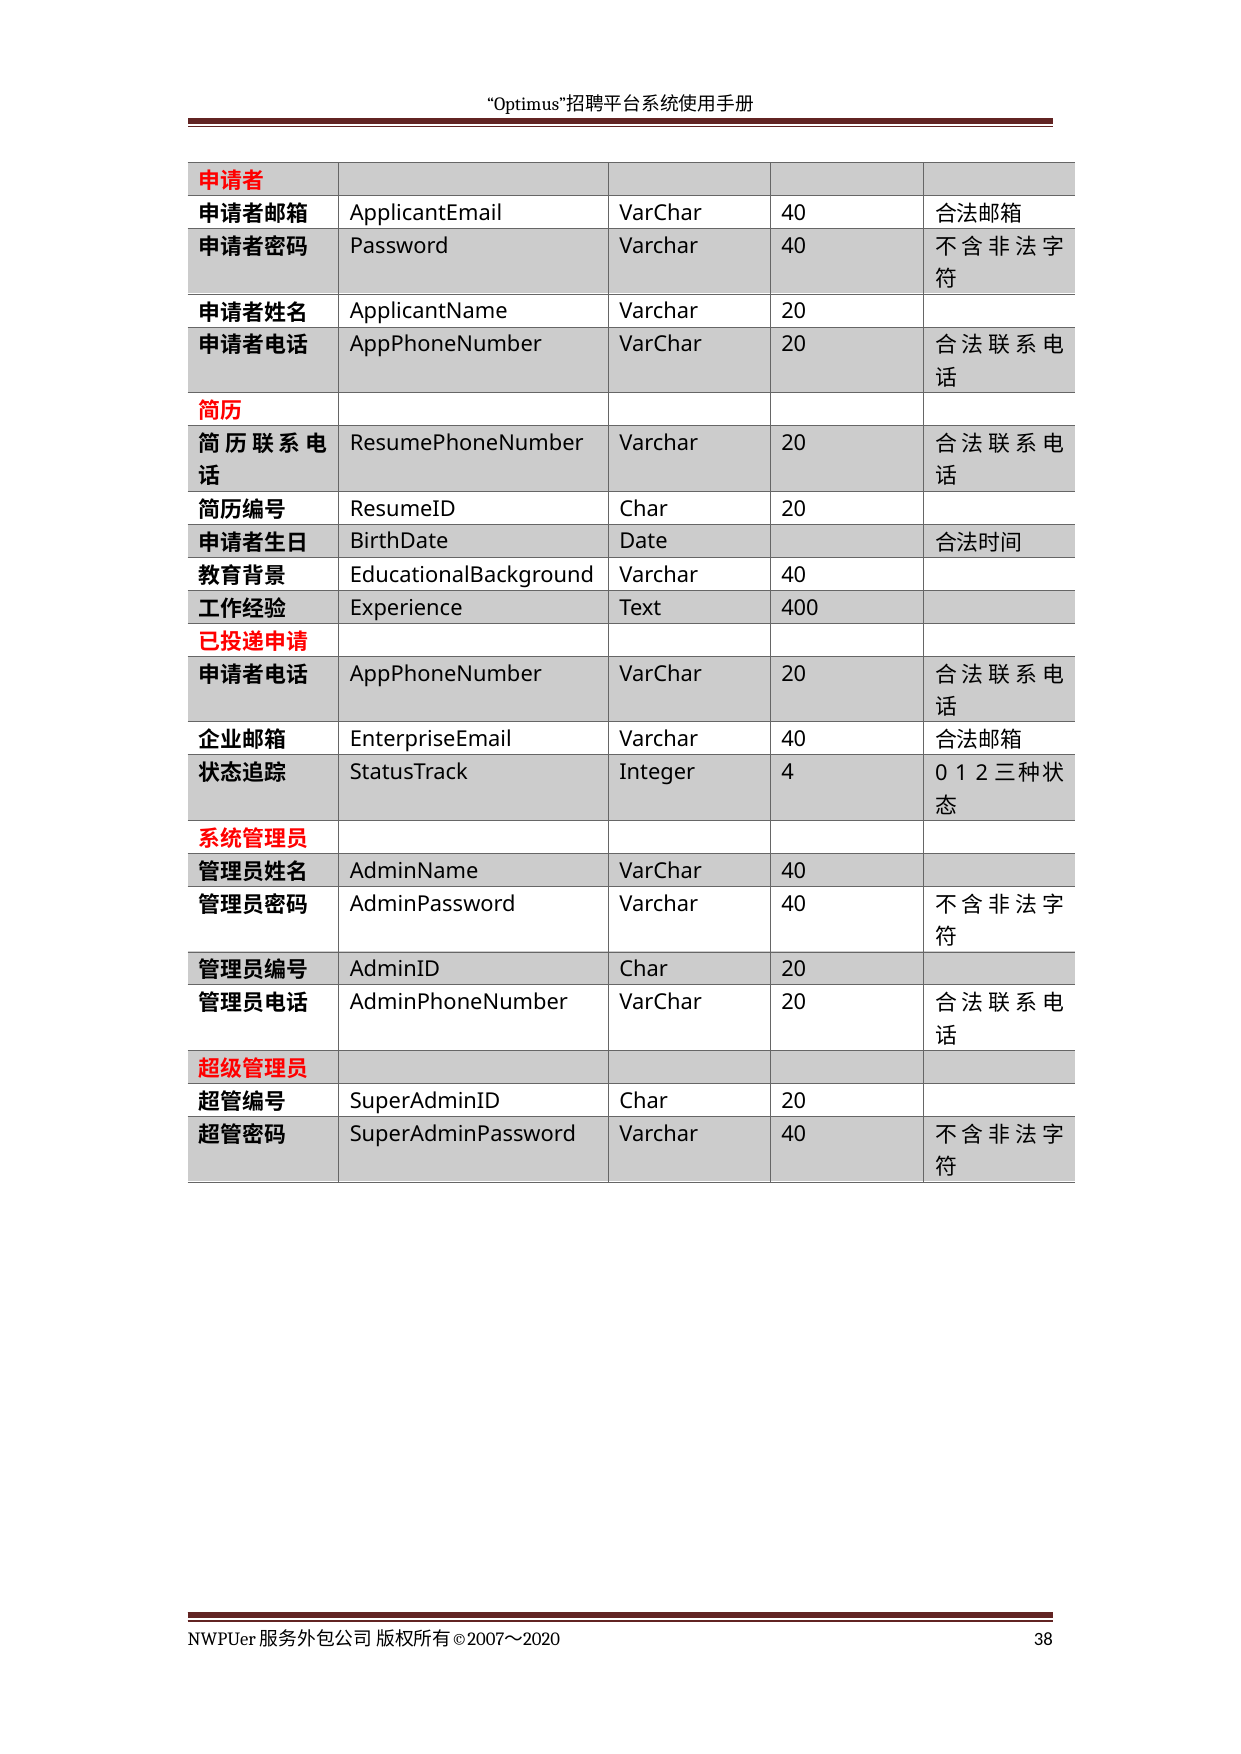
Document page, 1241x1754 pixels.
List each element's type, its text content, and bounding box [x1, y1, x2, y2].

table_cell [771, 163, 923, 195]
table_cell [771, 821, 923, 853]
table_cell EducationalBackground [339, 558, 608, 590]
table_cell AppPhoneNumber [339, 328, 608, 392]
table_cell 管理员编号 [188, 953, 338, 984]
table_cell 合法联系电话 [924, 657, 1075, 721]
table_cell [609, 393, 770, 425]
table_cell ApplicantEmail [339, 196, 608, 228]
table_cell StatusTrack [339, 755, 608, 820]
table_cell [771, 624, 923, 656]
table_cell 申请者电话 [188, 657, 338, 721]
table_cell Varchar [609, 722, 770, 754]
table_cell [924, 953, 1075, 984]
table_cell 20 [771, 328, 923, 392]
table_cell VarChar [609, 657, 770, 721]
table_cell 管理员密码 [188, 887, 338, 951]
table_cell [924, 624, 1075, 656]
table_cell 系统管理员 [188, 821, 338, 853]
table_cell 不含非法字符 [924, 1117, 1075, 1181]
table_cell 40 [771, 887, 923, 951]
table_cell Experience [339, 591, 608, 623]
table_cell 管理员姓名 [188, 854, 338, 886]
table_cell 40 [771, 854, 923, 886]
table_cell VarChar [609, 328, 770, 392]
table_cell 40 [771, 722, 923, 754]
table_cell BirthDate [339, 525, 608, 557]
table_cell 400 [771, 591, 923, 623]
table_cell 合法邮箱 [924, 196, 1075, 228]
table_cell [771, 525, 923, 557]
table_cell [771, 1051, 923, 1083]
table_cell EnterpriseEmail [339, 722, 608, 754]
table_cell [924, 854, 1075, 886]
table_cell 管理员电话 [188, 985, 338, 1050]
table_cell [924, 591, 1075, 623]
table_cell 申请者姓名 [188, 295, 338, 327]
table_cell ApplicantName [339, 295, 608, 327]
table_cell AdminName [339, 854, 608, 886]
table_cell 20 [771, 953, 923, 984]
table_cell 20 [771, 426, 923, 491]
table_cell [339, 163, 608, 195]
table_cell [924, 492, 1075, 524]
table_cell [924, 163, 1075, 195]
table_cell 合法邮箱 [924, 722, 1075, 754]
table_cell [924, 1051, 1075, 1083]
table_cell 合法联系电话 [924, 328, 1075, 392]
table_cell 0 1 2三种状态 [924, 755, 1075, 820]
table_cell AdminPassword [339, 887, 608, 951]
table_cell 申请者密码 [188, 229, 338, 293]
table_cell VarChar [609, 854, 770, 886]
table_cell [339, 624, 608, 656]
table_cell Char [609, 492, 770, 524]
table_cell Varchar [609, 229, 770, 293]
table_cell [924, 393, 1075, 425]
table_cell AdminID [339, 953, 608, 984]
table_cell 企业邮箱 [188, 722, 338, 754]
table_cell 40 [771, 1117, 923, 1181]
table_cell 20 [771, 1084, 923, 1116]
table_cell 40 [771, 558, 923, 590]
table_cell [924, 1084, 1075, 1116]
table_cell [924, 821, 1075, 853]
table_cell 已投递申请 [188, 624, 338, 656]
table_cell 申请者生日 [188, 525, 338, 557]
table_cell Text [609, 591, 770, 623]
table_cell 简历编号 [188, 492, 338, 524]
table_cell 工作经验 [188, 591, 338, 623]
table_cell [609, 821, 770, 853]
table_cell Char [609, 1084, 770, 1116]
table_cell [771, 393, 923, 425]
table_cell 4 [771, 755, 923, 820]
table_cell Password [339, 229, 608, 293]
table_cell Varchar [609, 887, 770, 951]
table_cell AppPhoneNumber [339, 657, 608, 721]
table_cell 简历 [188, 393, 338, 425]
table_cell 超管密码 [188, 1117, 338, 1181]
table_cell VarChar [609, 985, 770, 1050]
table_cell 简历联系电话 [188, 426, 338, 491]
table_cell 教育背景 [188, 558, 338, 590]
table_cell 超管编号 [188, 1084, 338, 1116]
table_cell 不含非法字符 [924, 229, 1075, 293]
table_cell Varchar [609, 295, 770, 327]
table_cell 合法时间 [924, 525, 1075, 557]
table_cell ResumePhoneNumber [339, 426, 608, 491]
table_cell [609, 624, 770, 656]
table_cell 20 [771, 492, 923, 524]
table_cell 申请者电话 [188, 328, 338, 392]
table_cell Varchar [609, 426, 770, 491]
table_cell Varchar [609, 558, 770, 590]
table_cell [609, 1051, 770, 1083]
table_cell [924, 558, 1075, 590]
table_cell [339, 821, 608, 853]
table_cell VarChar [609, 196, 770, 228]
table_cell 40 [771, 229, 923, 293]
table_cell AdminPhoneNumber [339, 985, 608, 1050]
table_cell SuperAdminID [339, 1084, 608, 1116]
table_cell [339, 1051, 608, 1083]
table_cell 申请者邮箱 [188, 196, 338, 228]
table_cell [339, 393, 608, 425]
table_cell 20 [771, 657, 923, 721]
table_cell 超级管理员 [188, 1051, 338, 1083]
table_cell [924, 295, 1075, 327]
table_cell Integer [609, 755, 770, 820]
table_cell 合法联系电话 [924, 985, 1075, 1050]
table_cell Char [609, 953, 770, 984]
table_cell 20 [771, 985, 923, 1050]
table_cell 申请者 [188, 163, 338, 195]
table_cell ResumeID [339, 492, 608, 524]
table_cell Date [609, 525, 770, 557]
table_cell [609, 163, 770, 195]
table_cell 合法联系电话 [924, 426, 1075, 491]
table_cell 状态追踪 [188, 755, 338, 820]
table_cell SuperAdminPassword [339, 1117, 608, 1181]
table_cell 40 [771, 196, 923, 228]
table_cell 不含非法字符 [924, 887, 1075, 951]
table_cell 20 [771, 295, 923, 327]
table_cell Varchar [609, 1117, 770, 1181]
